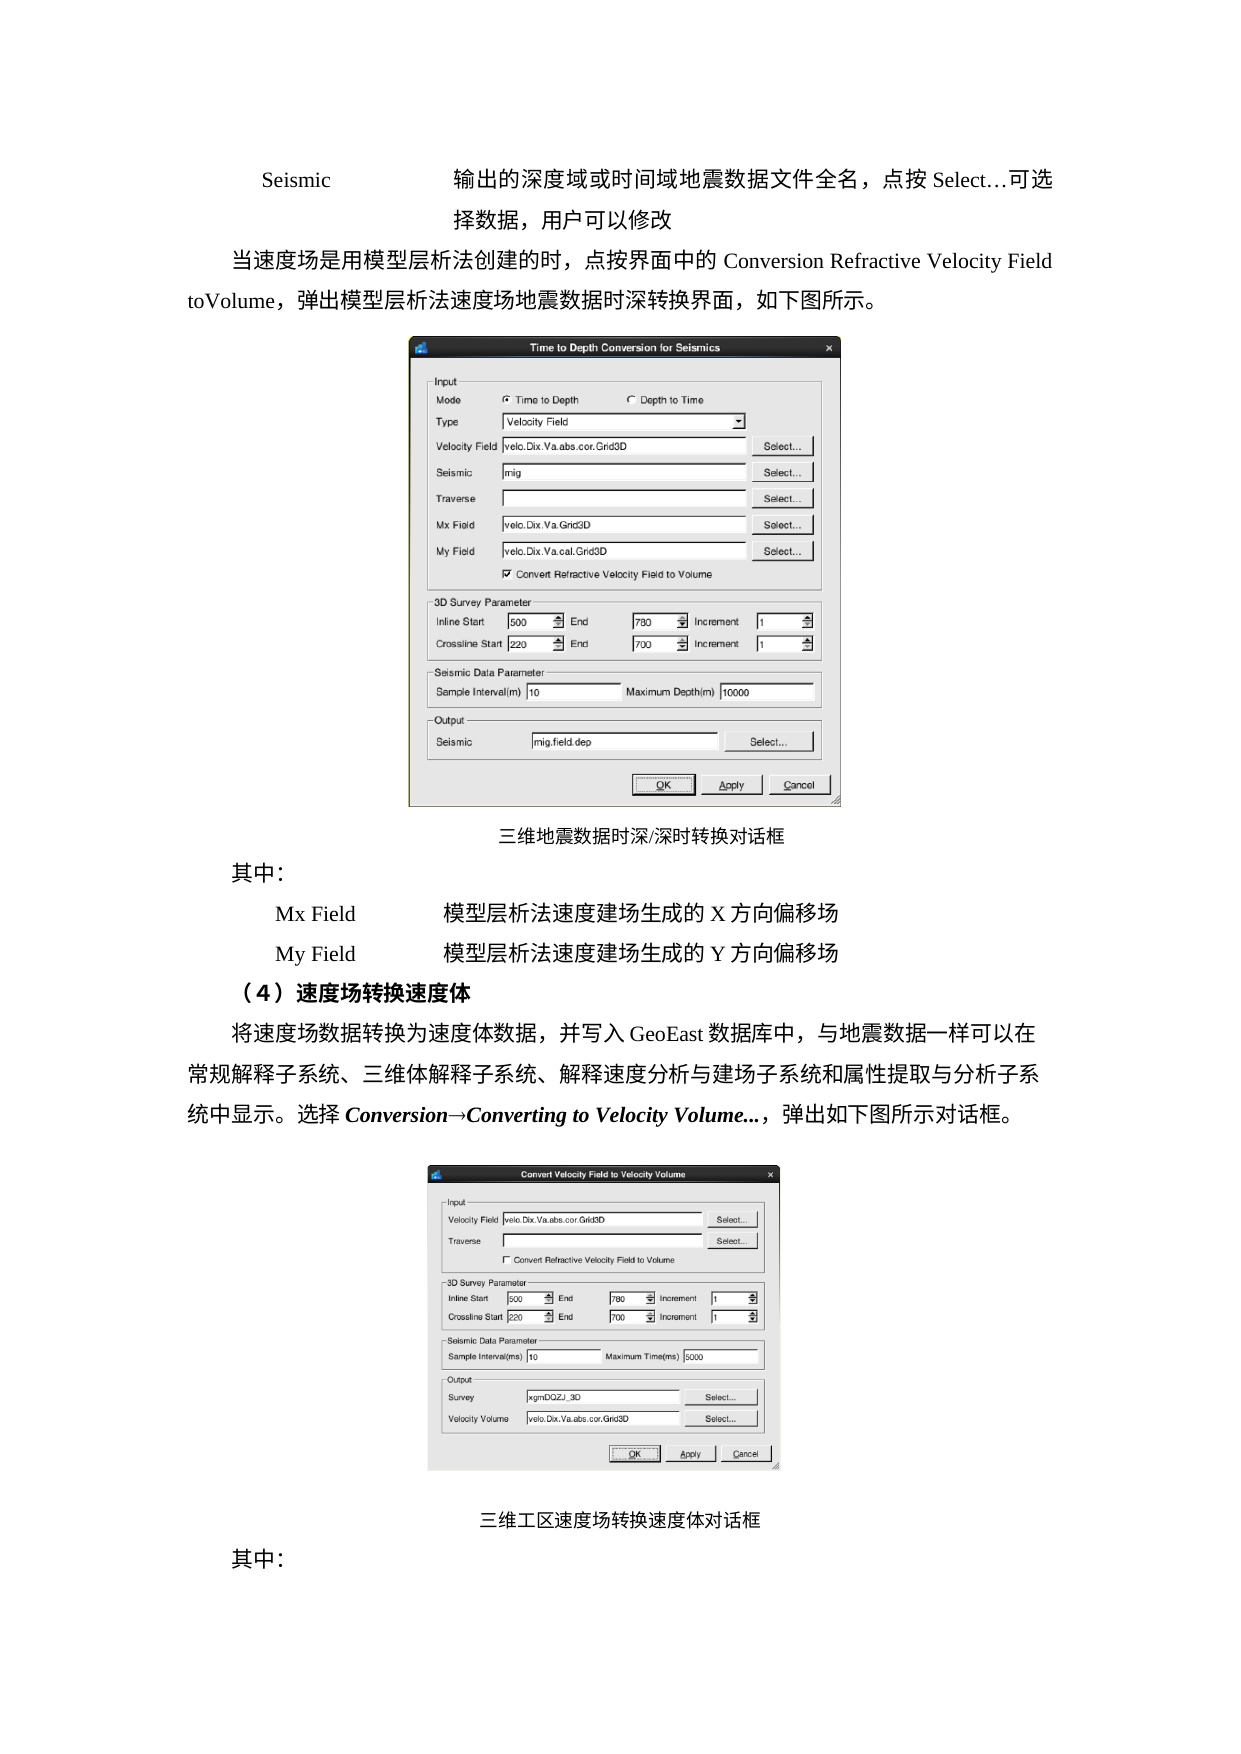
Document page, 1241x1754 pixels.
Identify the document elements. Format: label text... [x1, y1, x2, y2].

text Seismic 输出的深度域或时间域地震数据文件全名，点按Select…可选择数据，用户可以修改 [261, 162, 1053, 235]
text （４）速度场转换速度体 [187, 975, 1053, 1008]
text My Field 模型层析法速度建场生成的Y方向偏移场 [275, 936, 1053, 967]
text 其中： [187, 1542, 1053, 1574]
picture [427, 1165, 781, 1471]
text 其中： [187, 856, 1053, 888]
text 当速度场是用模型层析法创建的时，点按界面中的Conversion Refractive Velocity Field toVolume，弹出模型层析法速度场地震数据时深转换界面，如下图所示。 [187, 243, 1053, 314]
text Mx Field 模型层析法速度建场生成的X方向偏移场 [275, 896, 1053, 928]
picture [408, 336, 841, 807]
text 将速度场数据转换为速度体数据，并写入GeoEast数据库中，与地震数据一样可以在常规解释子系统、三维体解释子系统、解释速度分析与建场子系统和属性提取与分析子系统中显示。选择ConversionConverting to Velocity Volume...，弹出如下图所示对话框。 [187, 1016, 1053, 1129]
